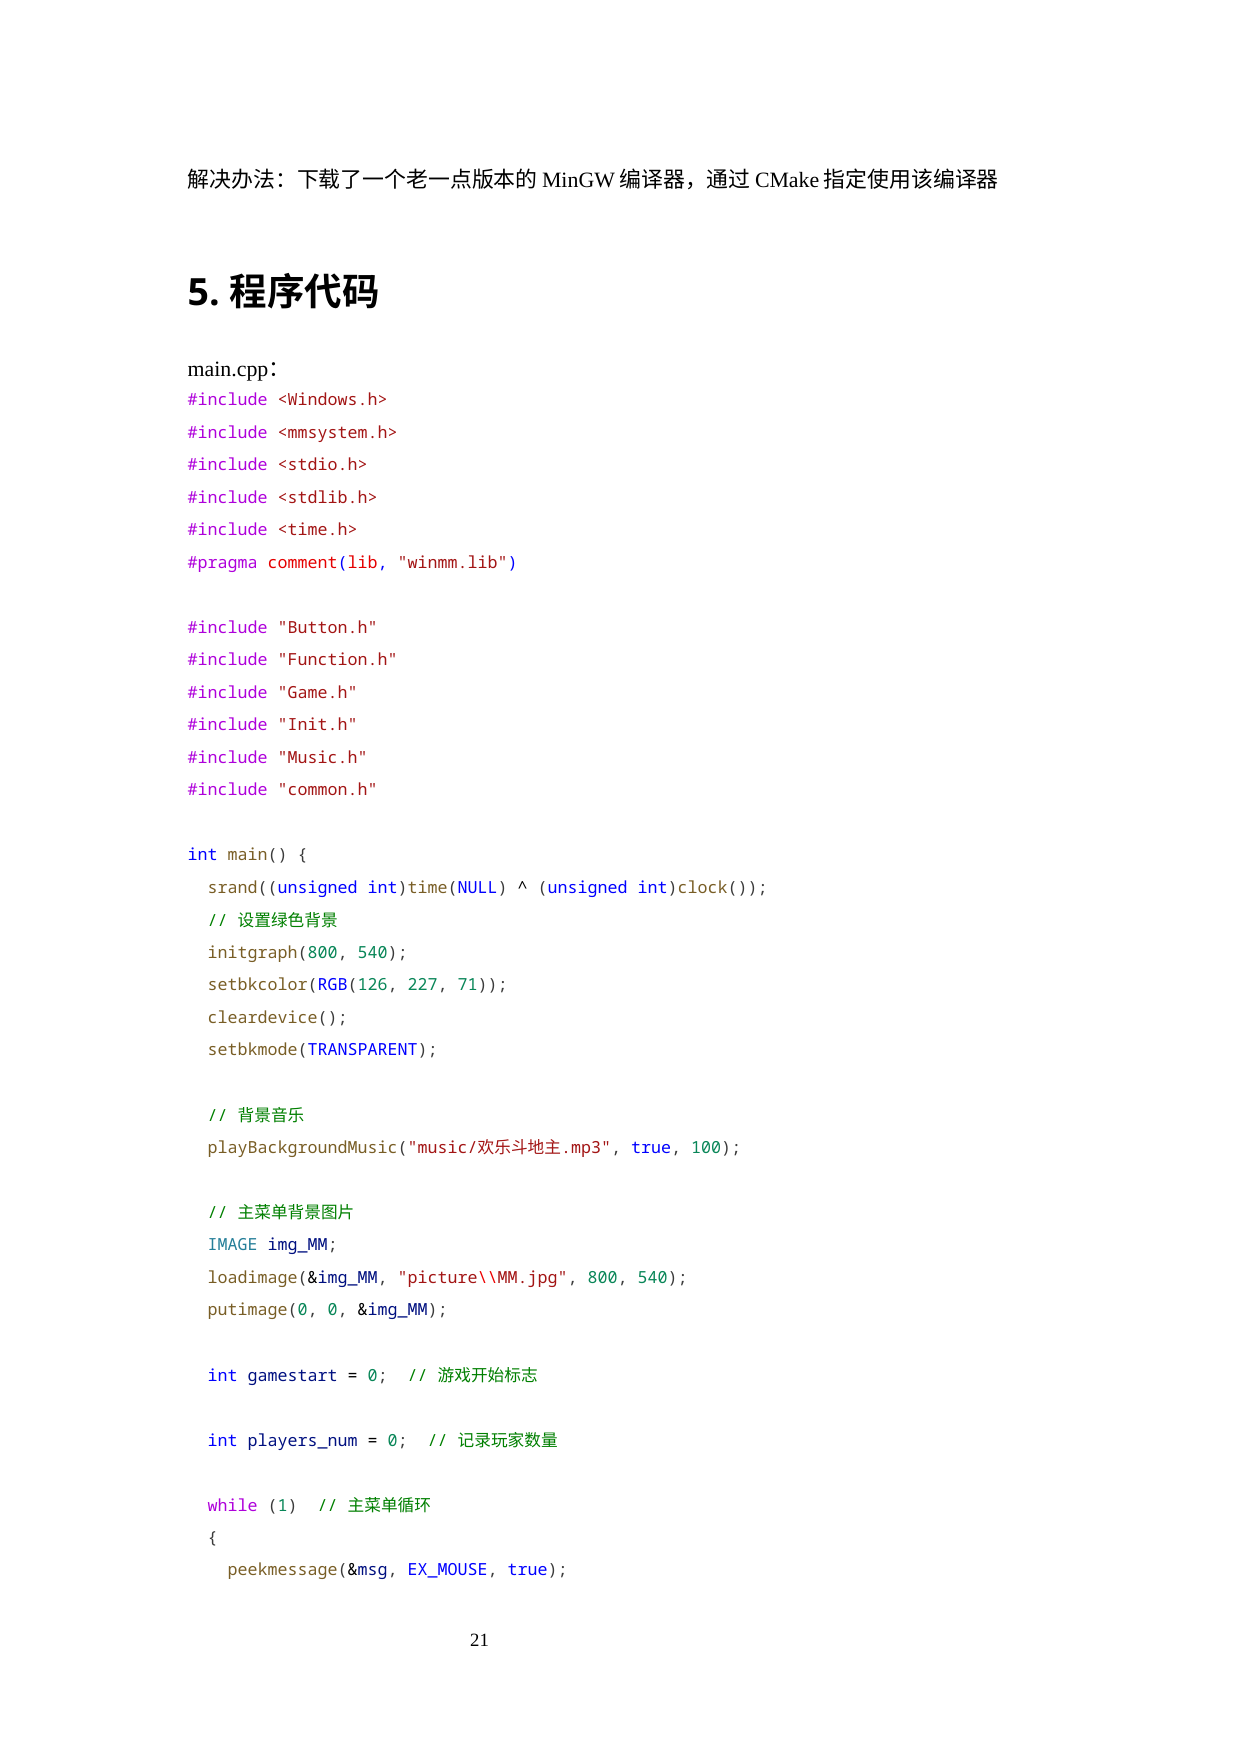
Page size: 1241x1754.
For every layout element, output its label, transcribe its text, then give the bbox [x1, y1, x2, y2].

text IMAGE img_MM; [187, 1228, 1053, 1260]
text #include "Init.h" [187, 708, 1053, 740]
text // 背景音乐 [187, 1098, 1053, 1130]
text putimage(0, 0, &img_MM); [187, 1293, 1053, 1325]
text #include <stdlib.h> [187, 480, 1053, 513]
text int main() { [187, 838, 1053, 870]
text #include "Music.h" [187, 740, 1053, 773]
text setbkmode(TRANSPARENT); [187, 1033, 1053, 1065]
text #include "Button.h" [187, 610, 1053, 643]
text main.cpp： [187, 350, 1053, 383]
text peekmessage(&msg, EX_MOUSE, true); [187, 1553, 1053, 1585]
text #include "common.h" [187, 773, 1053, 805]
text 解决办法：下载了一个老一点版本的MinGW编译器，通过CMake指定使用该编译器 [187, 162, 1053, 194]
text // 设置绿色背景 [187, 903, 1053, 935]
text #include <mmsystem.h> [187, 415, 1053, 448]
text while (1) // 主菜单循环 [187, 1488, 1053, 1520]
text int players_num = 0; // 记录玩家数量 [187, 1423, 1053, 1455]
text { [187, 1520, 1053, 1553]
text #include "Function.h" [187, 643, 1053, 675]
text #include "Game.h" [187, 675, 1053, 708]
text #pragma comment(lib, "winmm.lib") [187, 545, 1053, 578]
text int gamestart = 0; // 游戏开始标志 [187, 1358, 1053, 1390]
text srand((unsigned int)time(NULL) ^ (unsigned int)clock()); [187, 870, 1053, 903]
text loadimage(&img_MM, "picture\\MM.jpg", 800, 540); [187, 1260, 1053, 1293]
text playBackgroundMusic("music/欢乐斗地主.mp3", true, 100); [187, 1130, 1053, 1163]
text #include <Windows.h> [187, 383, 1053, 415]
text setbkcolor(RGB(126, 227, 71)); [187, 968, 1053, 1000]
text #include <time.h> [187, 513, 1053, 545]
text // 主菜单背景图片 [187, 1195, 1053, 1228]
text #include <stdio.h> [187, 448, 1053, 480]
text cleardevice(); [187, 1000, 1053, 1033]
subtitle 5. 程序代码 [187, 256, 1053, 321]
text initgraph(800, 540); [187, 935, 1053, 968]
